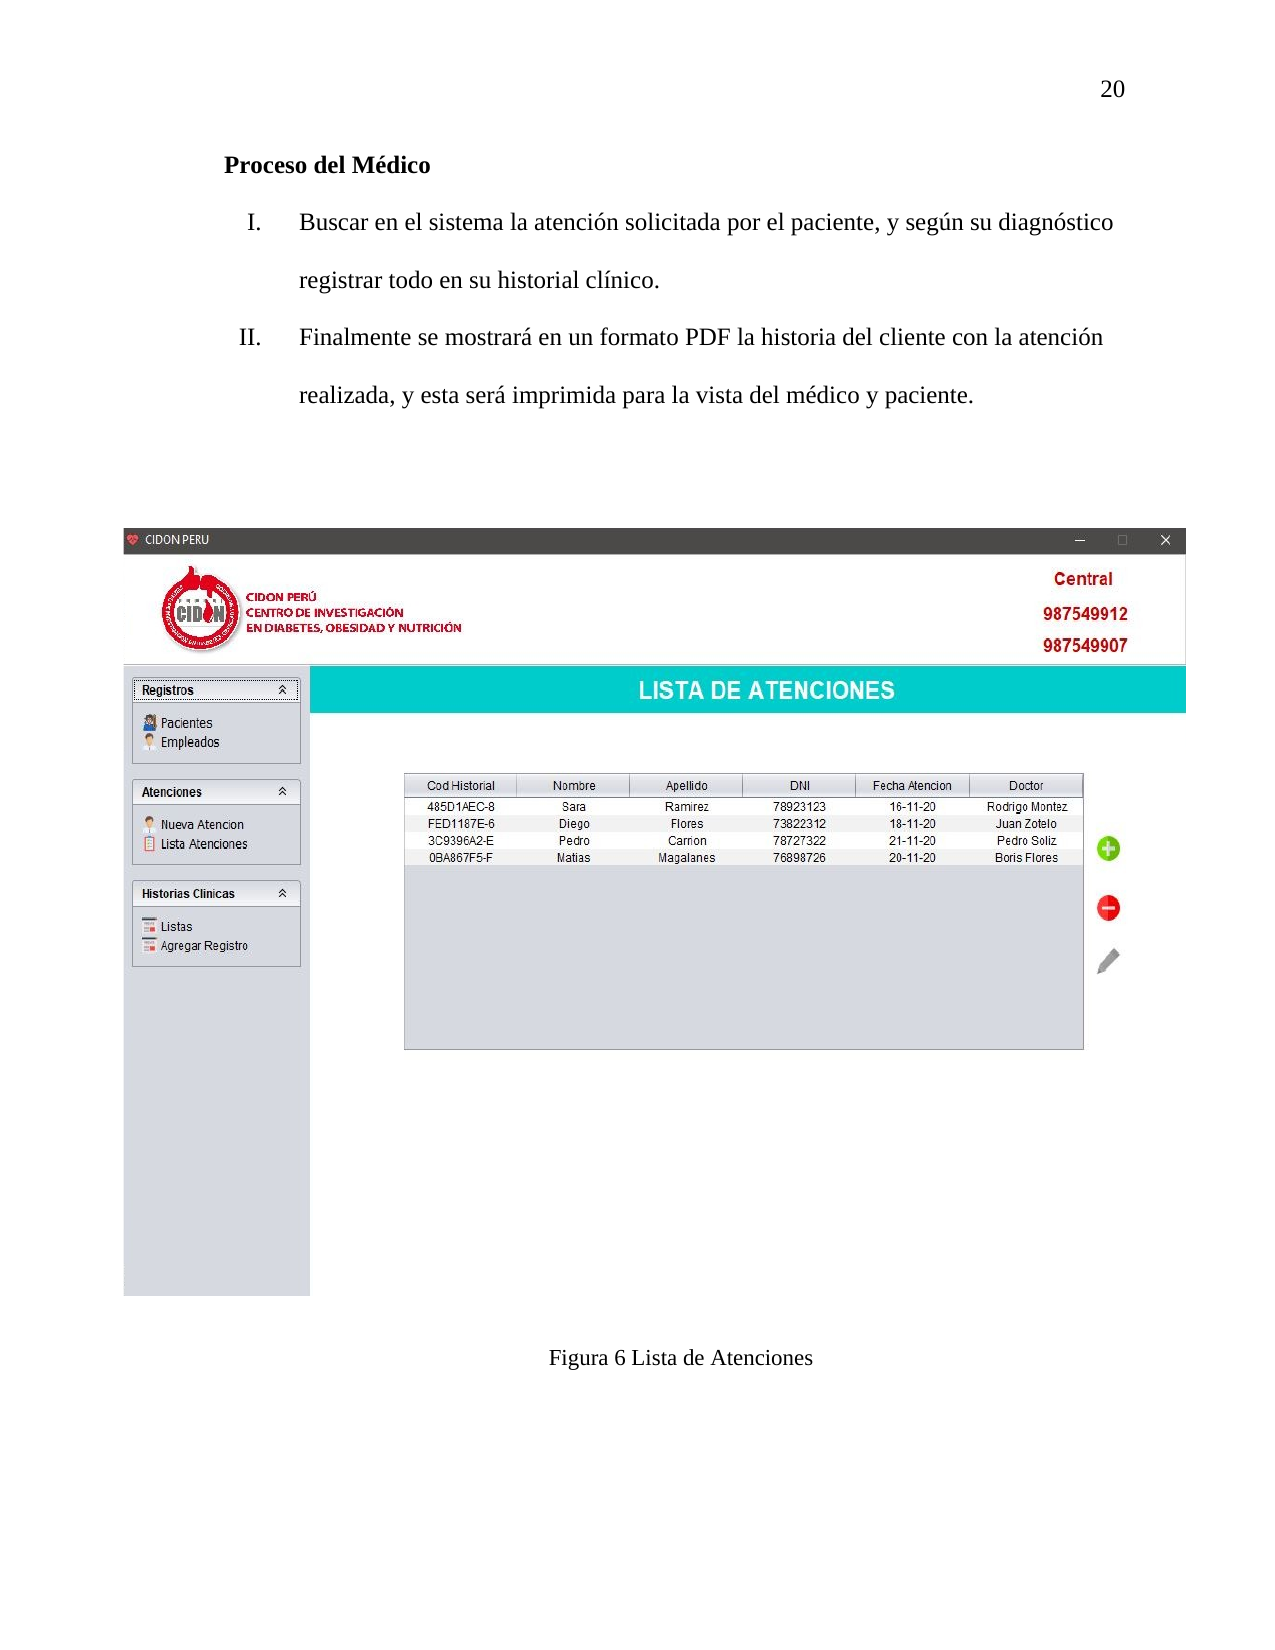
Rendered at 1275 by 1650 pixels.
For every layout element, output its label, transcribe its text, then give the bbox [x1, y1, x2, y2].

list Finalmente se mostrará en un formato PDF la historia del cliente con la atención realizada, y esta será imprimida para la vista del médico y paciente. [261, 322, 1125, 409]
list Buscar en el sistema la atención solicitada por el paciente, y según su diagnóstico registrar todo en su historial clínico. [261, 207, 1125, 294]
picture [123, 528, 1186, 1296]
text Proceso del Médico [150, 150, 1125, 179]
